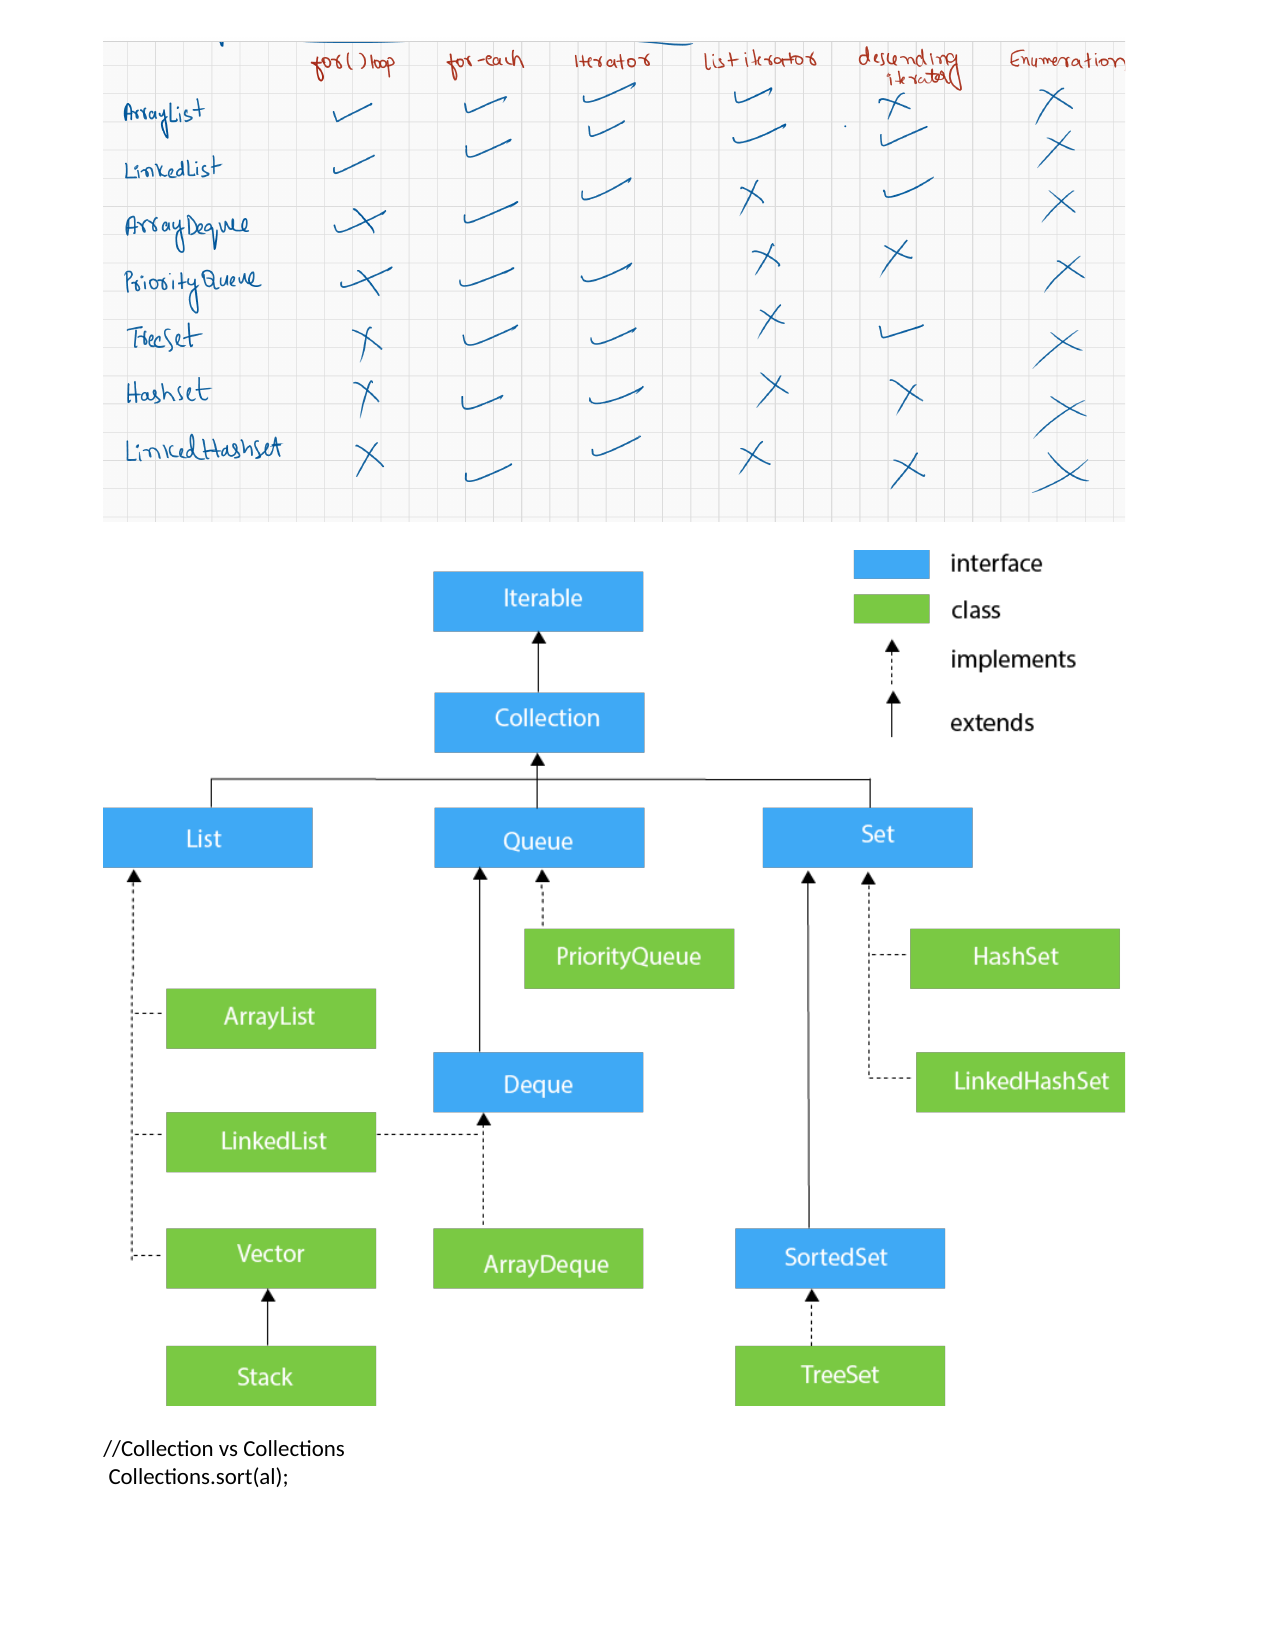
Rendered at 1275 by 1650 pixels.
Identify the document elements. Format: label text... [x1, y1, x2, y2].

text //Collection vs Collections [103, 1434, 1125, 1462]
text Collections.sort(al); [103, 1462, 1125, 1490]
